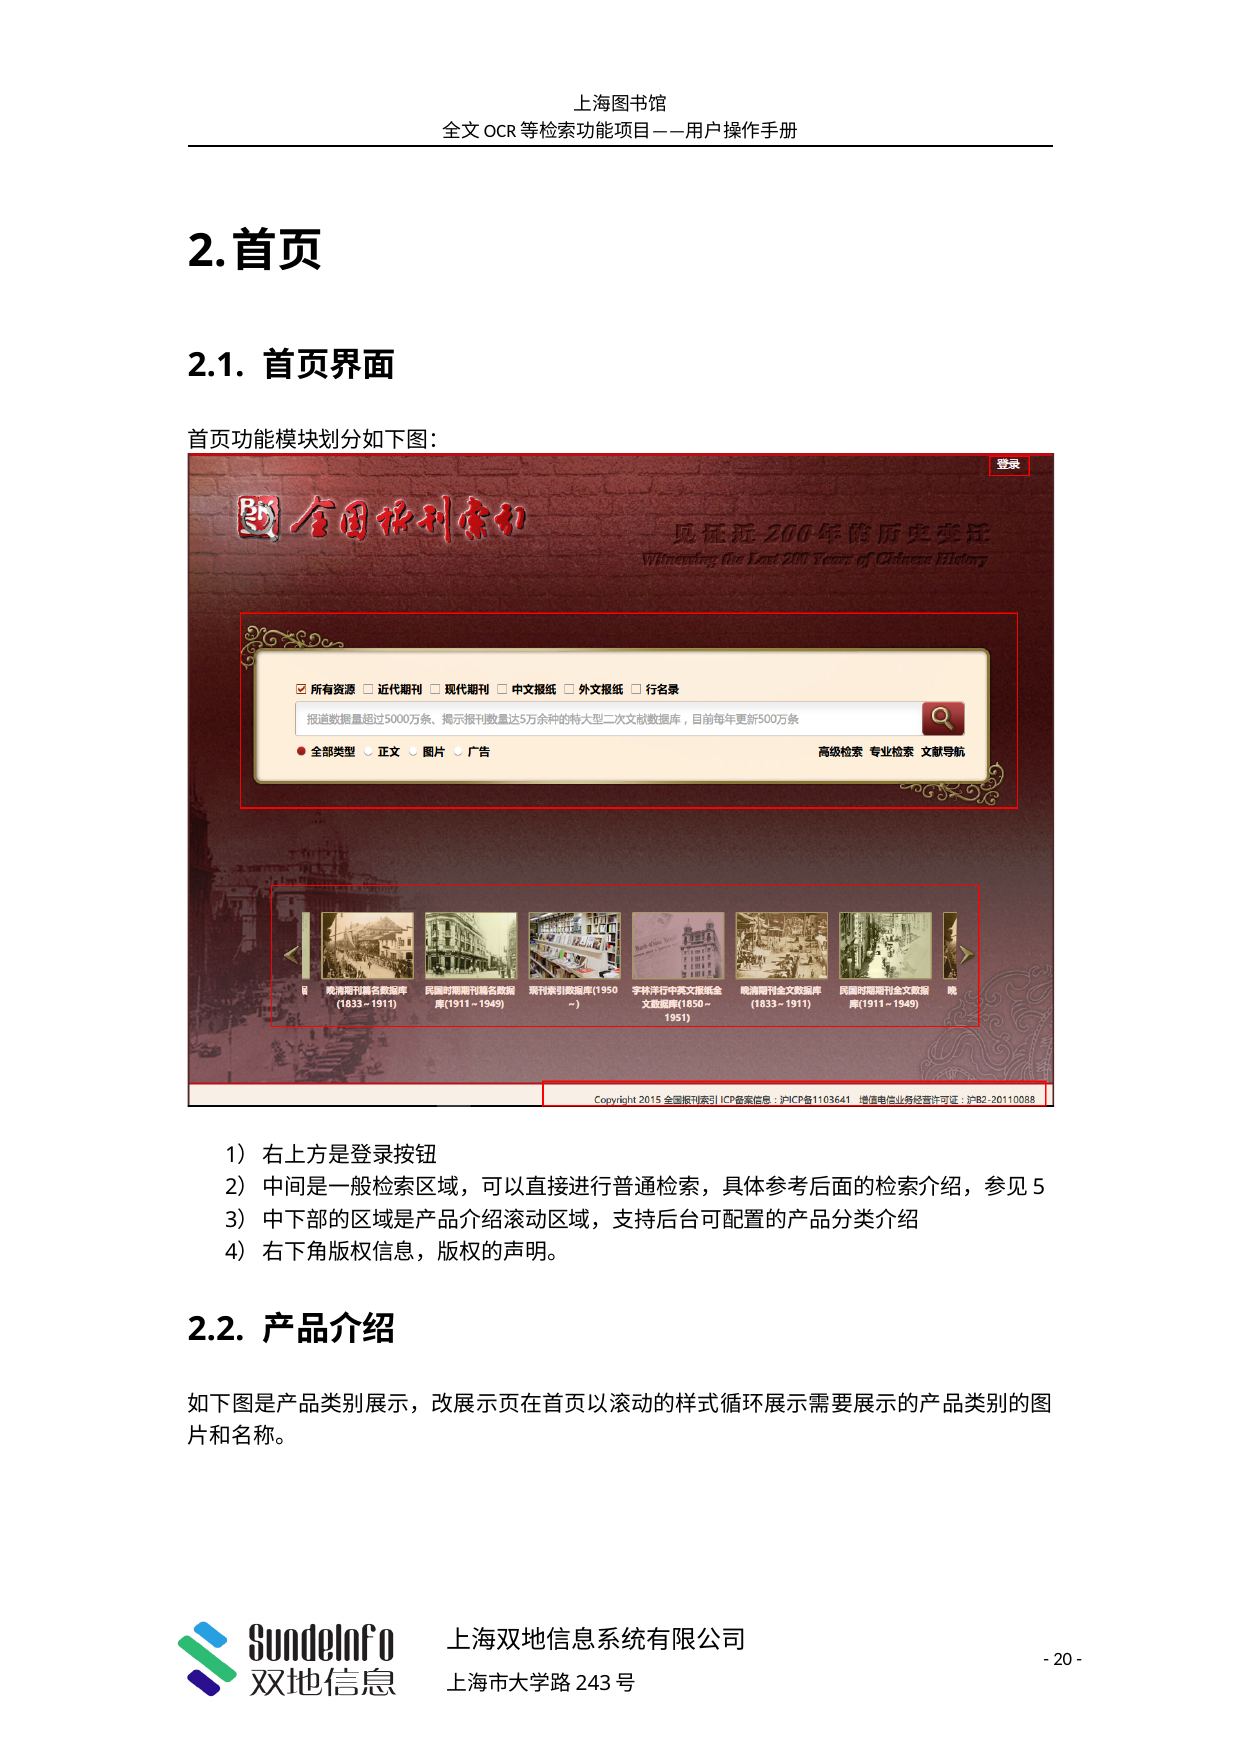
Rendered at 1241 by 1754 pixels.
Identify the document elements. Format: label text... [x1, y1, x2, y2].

picture [187, 453, 1055, 1107]
subtitle 产品介绍 [187, 1293, 1053, 1358]
list 中下部的区域是产品介绍滚动区域，支持后台可配置的产品分类介绍 [225, 1201, 1053, 1234]
list 右下角版权信息，版权的声明。 [225, 1234, 1053, 1266]
list 右上方是登录按钮 [225, 1136, 1053, 1169]
list 中间是一般检索区域，可以直接进行普通检索，具体参考后面的检索介绍，参见5 [225, 1169, 1053, 1201]
text 首页功能模块划分如下图： [187, 421, 1053, 453]
picture [172, 1615, 403, 1702]
subtitle 首页界面 [187, 329, 1053, 394]
subtitle 首页 [187, 197, 1053, 295]
text 如下图是产品类别展示，改展示页在首页以滚动的样式循环展示需要展示的产品类别的图片和名称。 [187, 1386, 1053, 1451]
